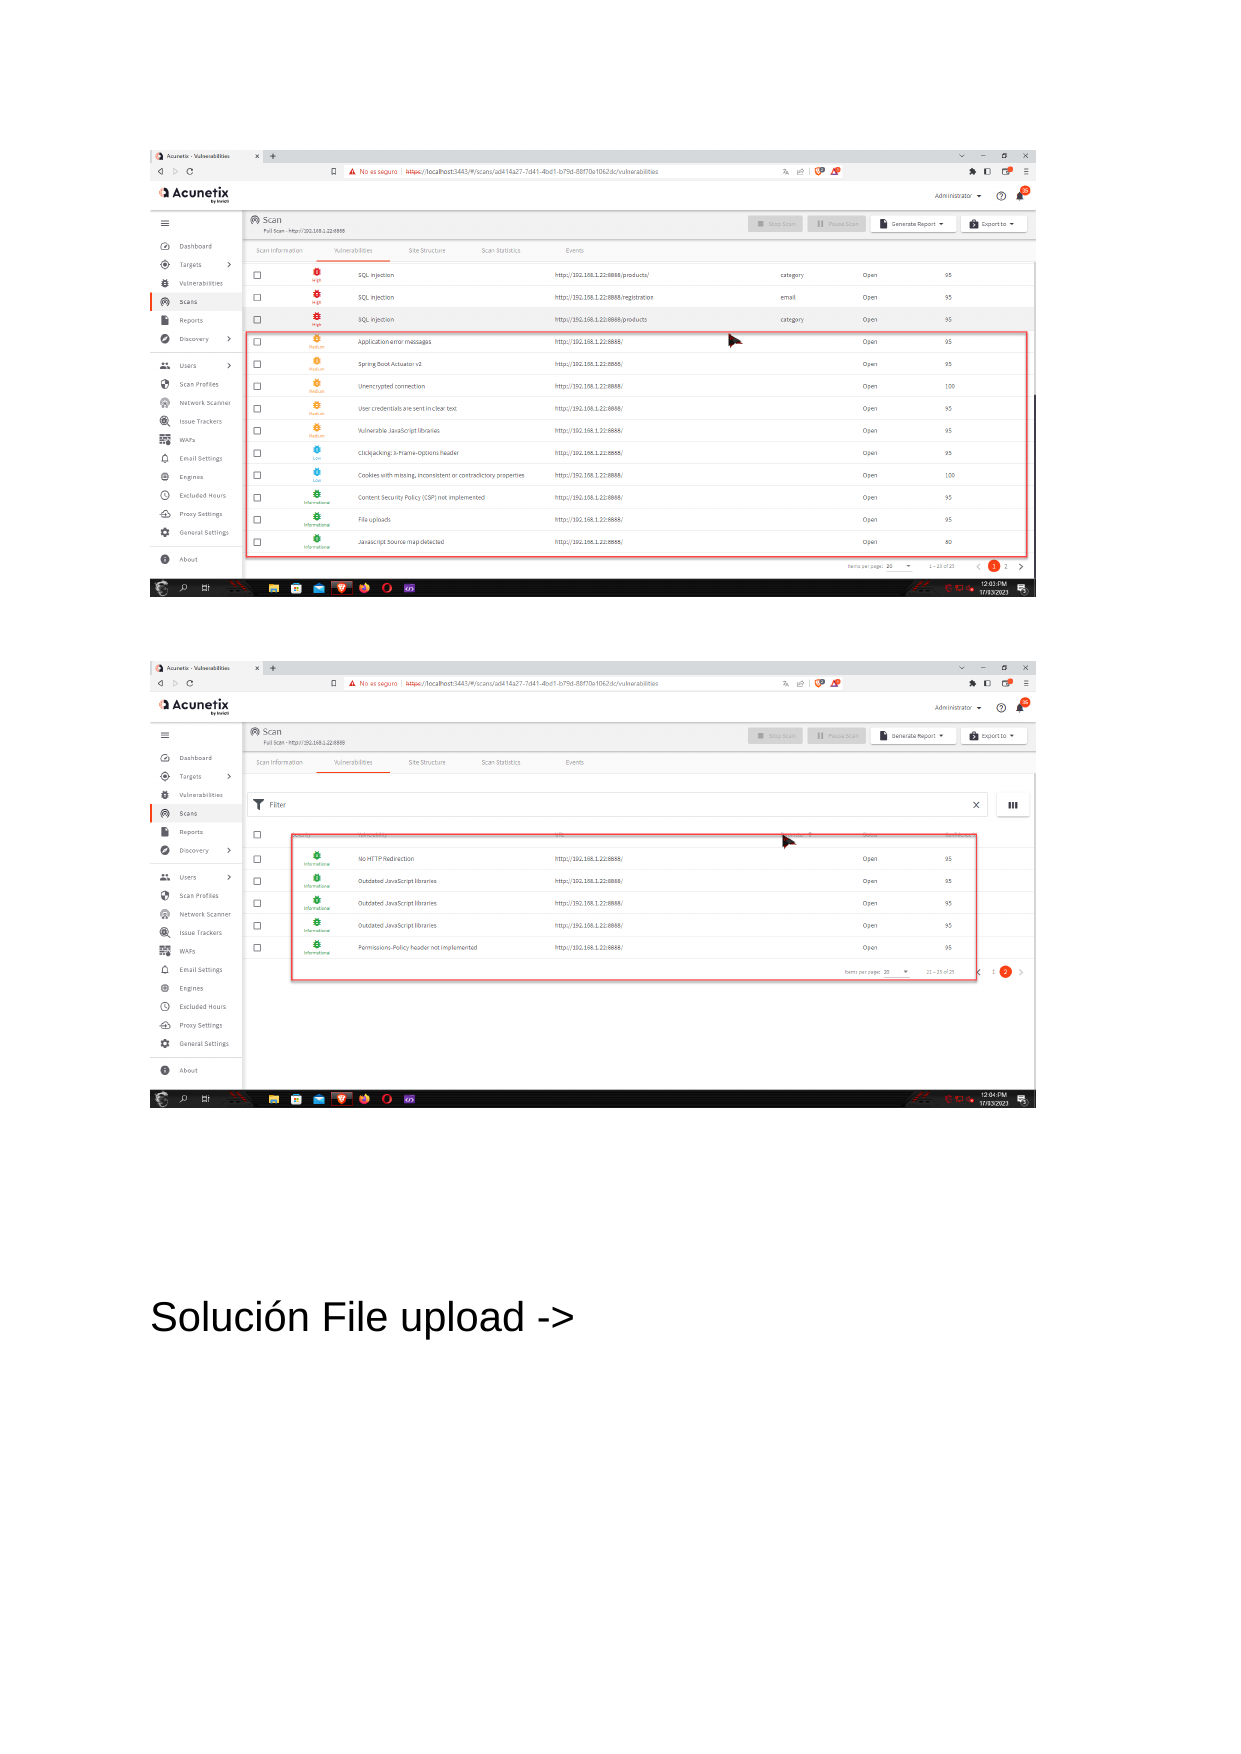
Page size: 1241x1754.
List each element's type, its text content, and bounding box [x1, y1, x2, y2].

subtitle Solución File upload -> [150, 1292, 1090, 1340]
picture [150, 661, 1036, 1108]
picture [150, 150, 1036, 597]
